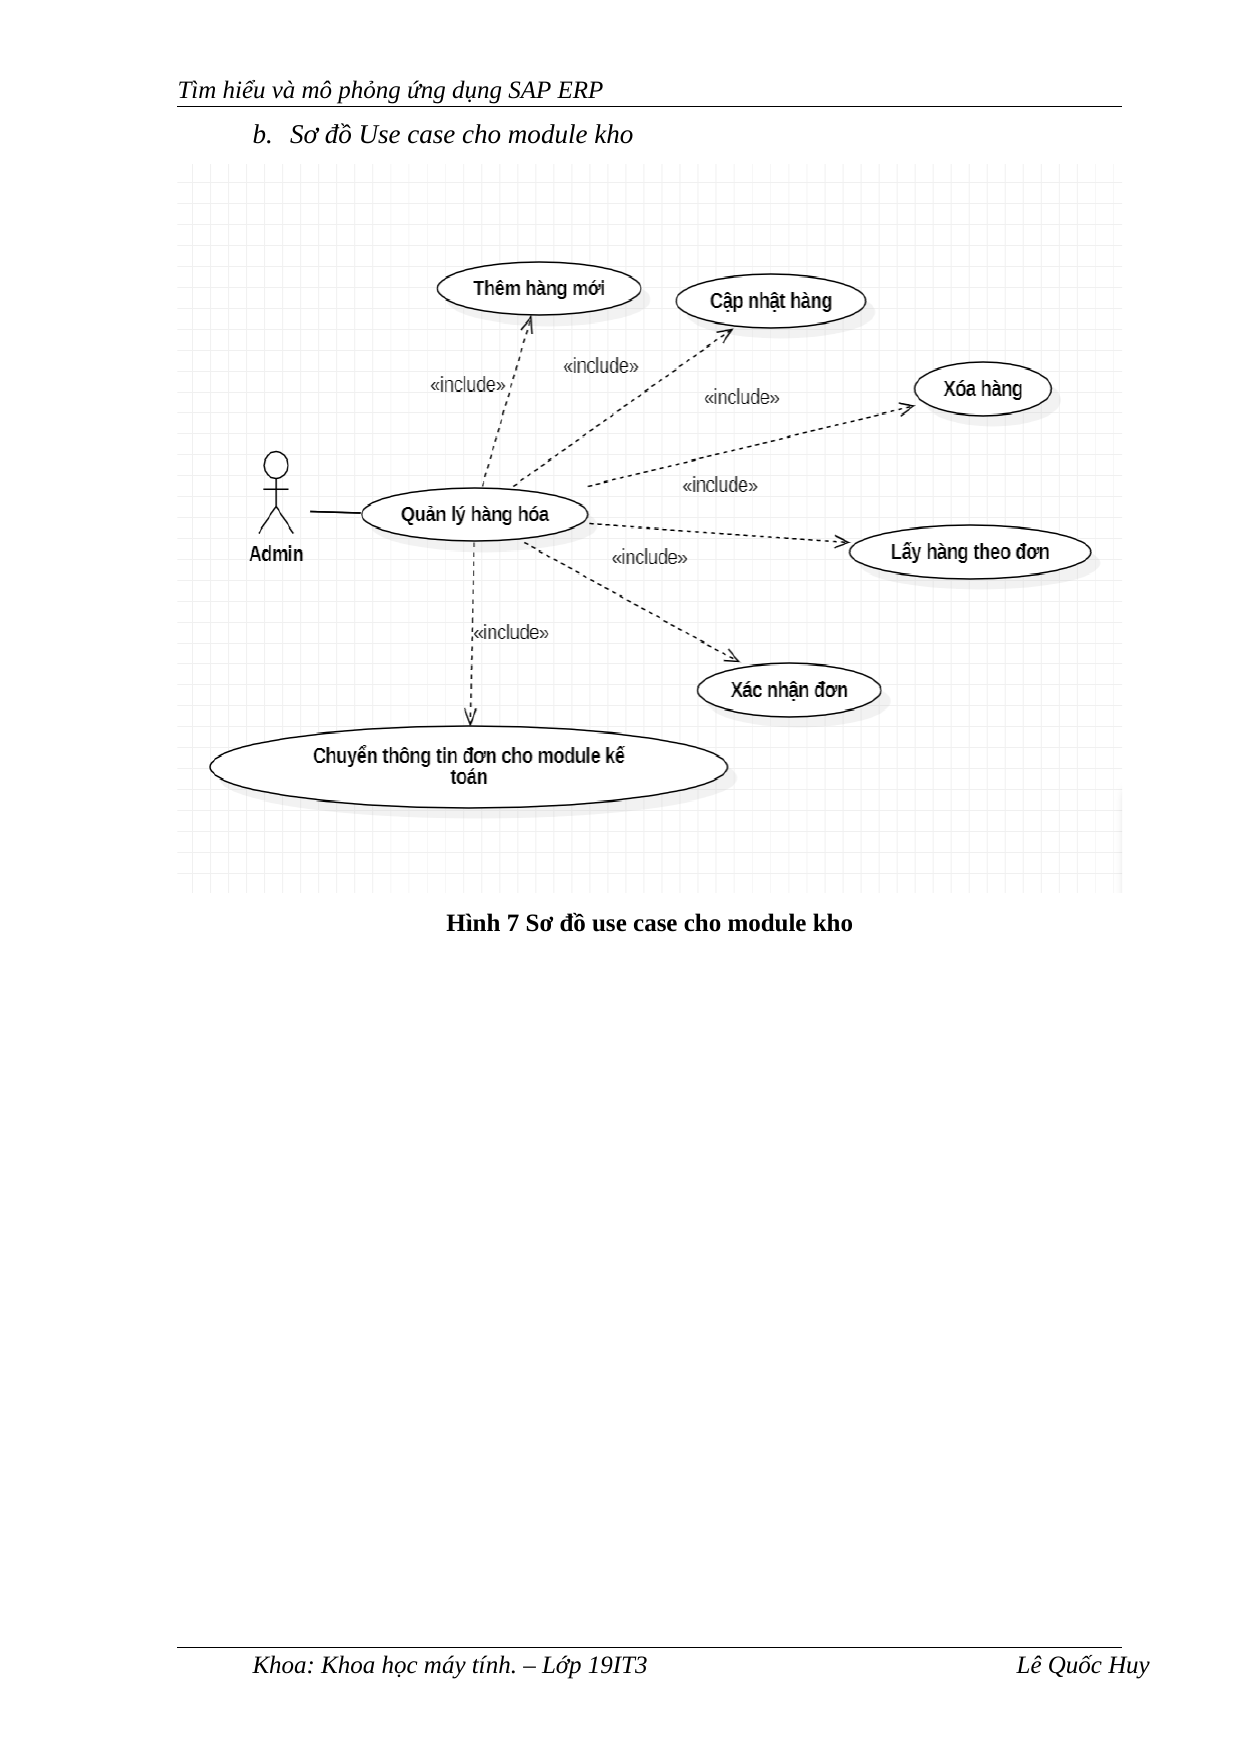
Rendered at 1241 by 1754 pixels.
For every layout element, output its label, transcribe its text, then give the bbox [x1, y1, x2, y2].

text Hình 7 Sơ đồ use case cho module kho [177, 908, 1122, 937]
picture [177, 164, 1123, 893]
subtitle Sơ đồ Use case cho module kho [252, 118, 1122, 149]
